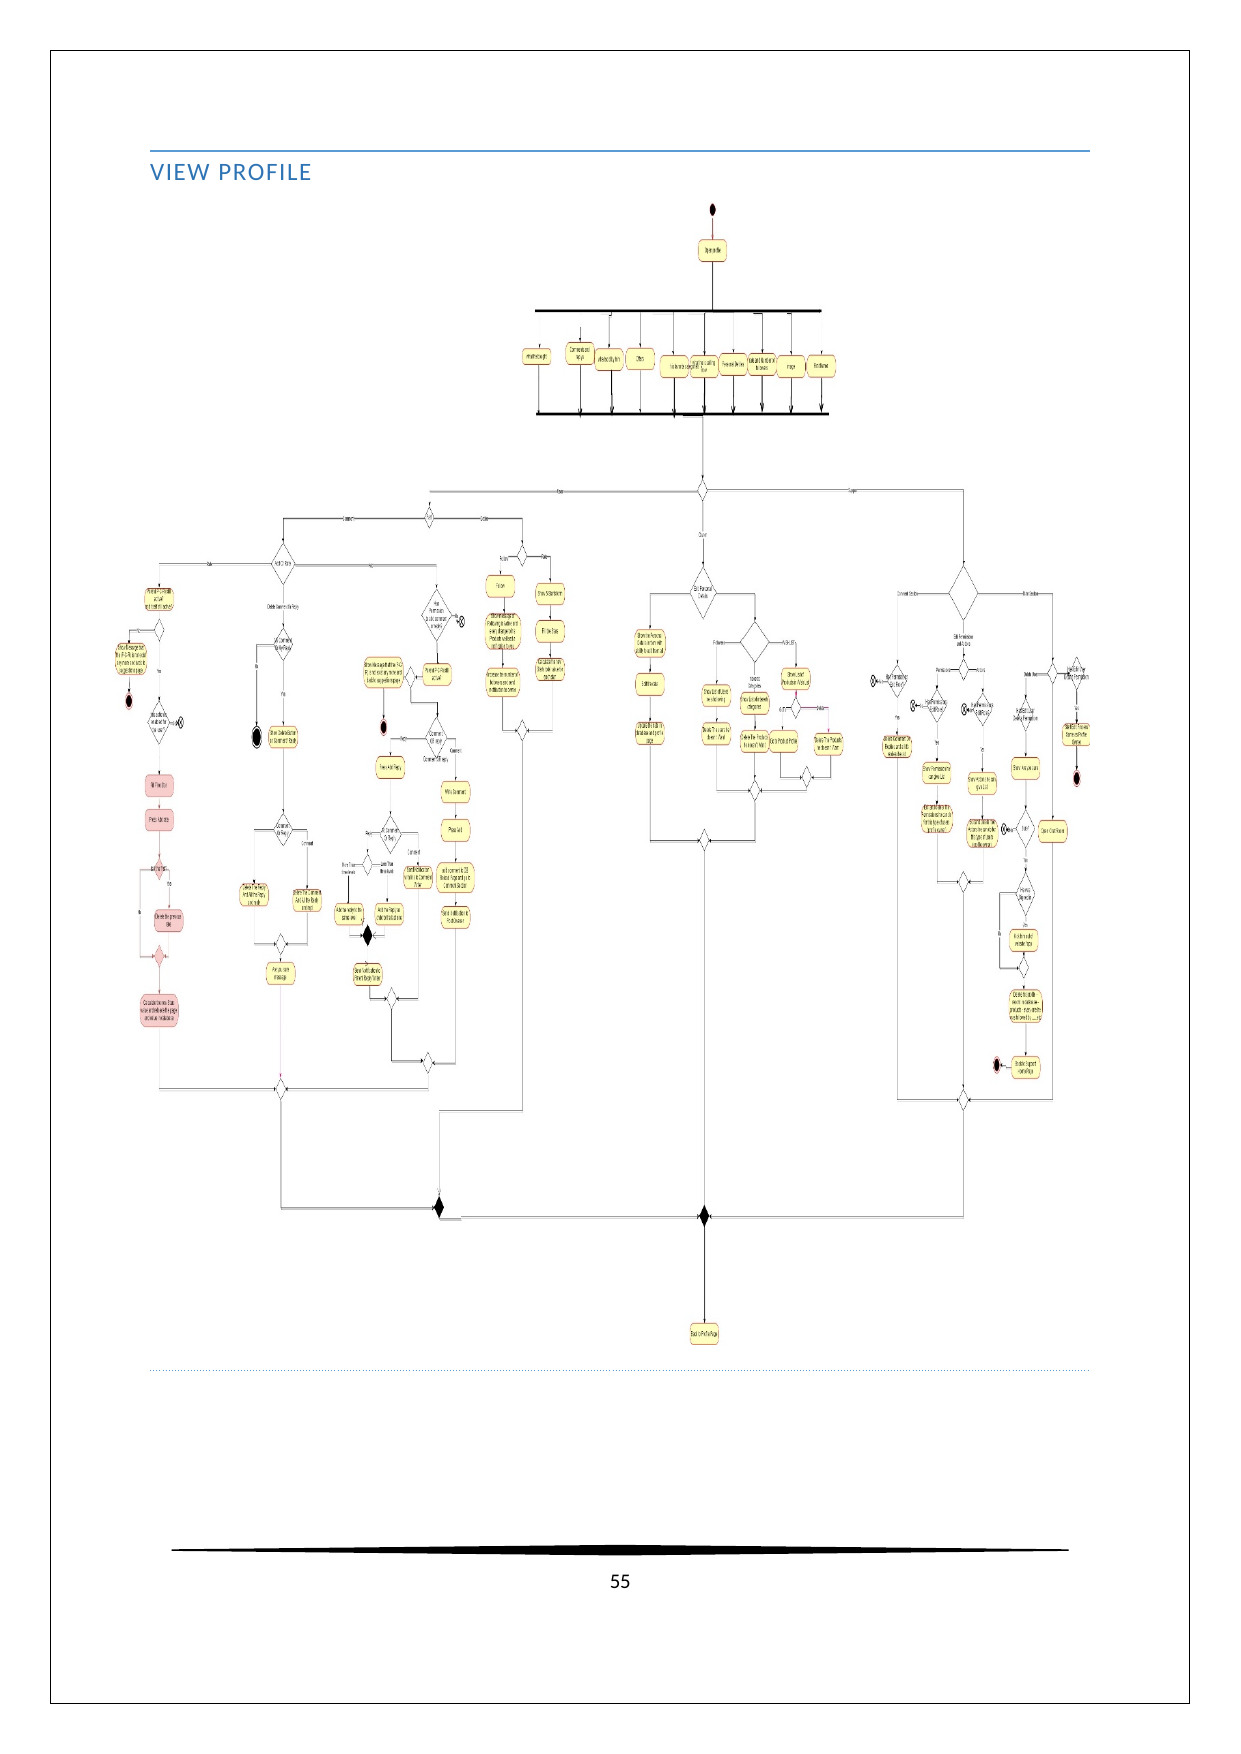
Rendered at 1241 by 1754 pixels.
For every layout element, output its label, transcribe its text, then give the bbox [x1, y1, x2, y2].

subtitle view profile [150, 152, 1090, 186]
picture [115, 201, 1090, 1345]
